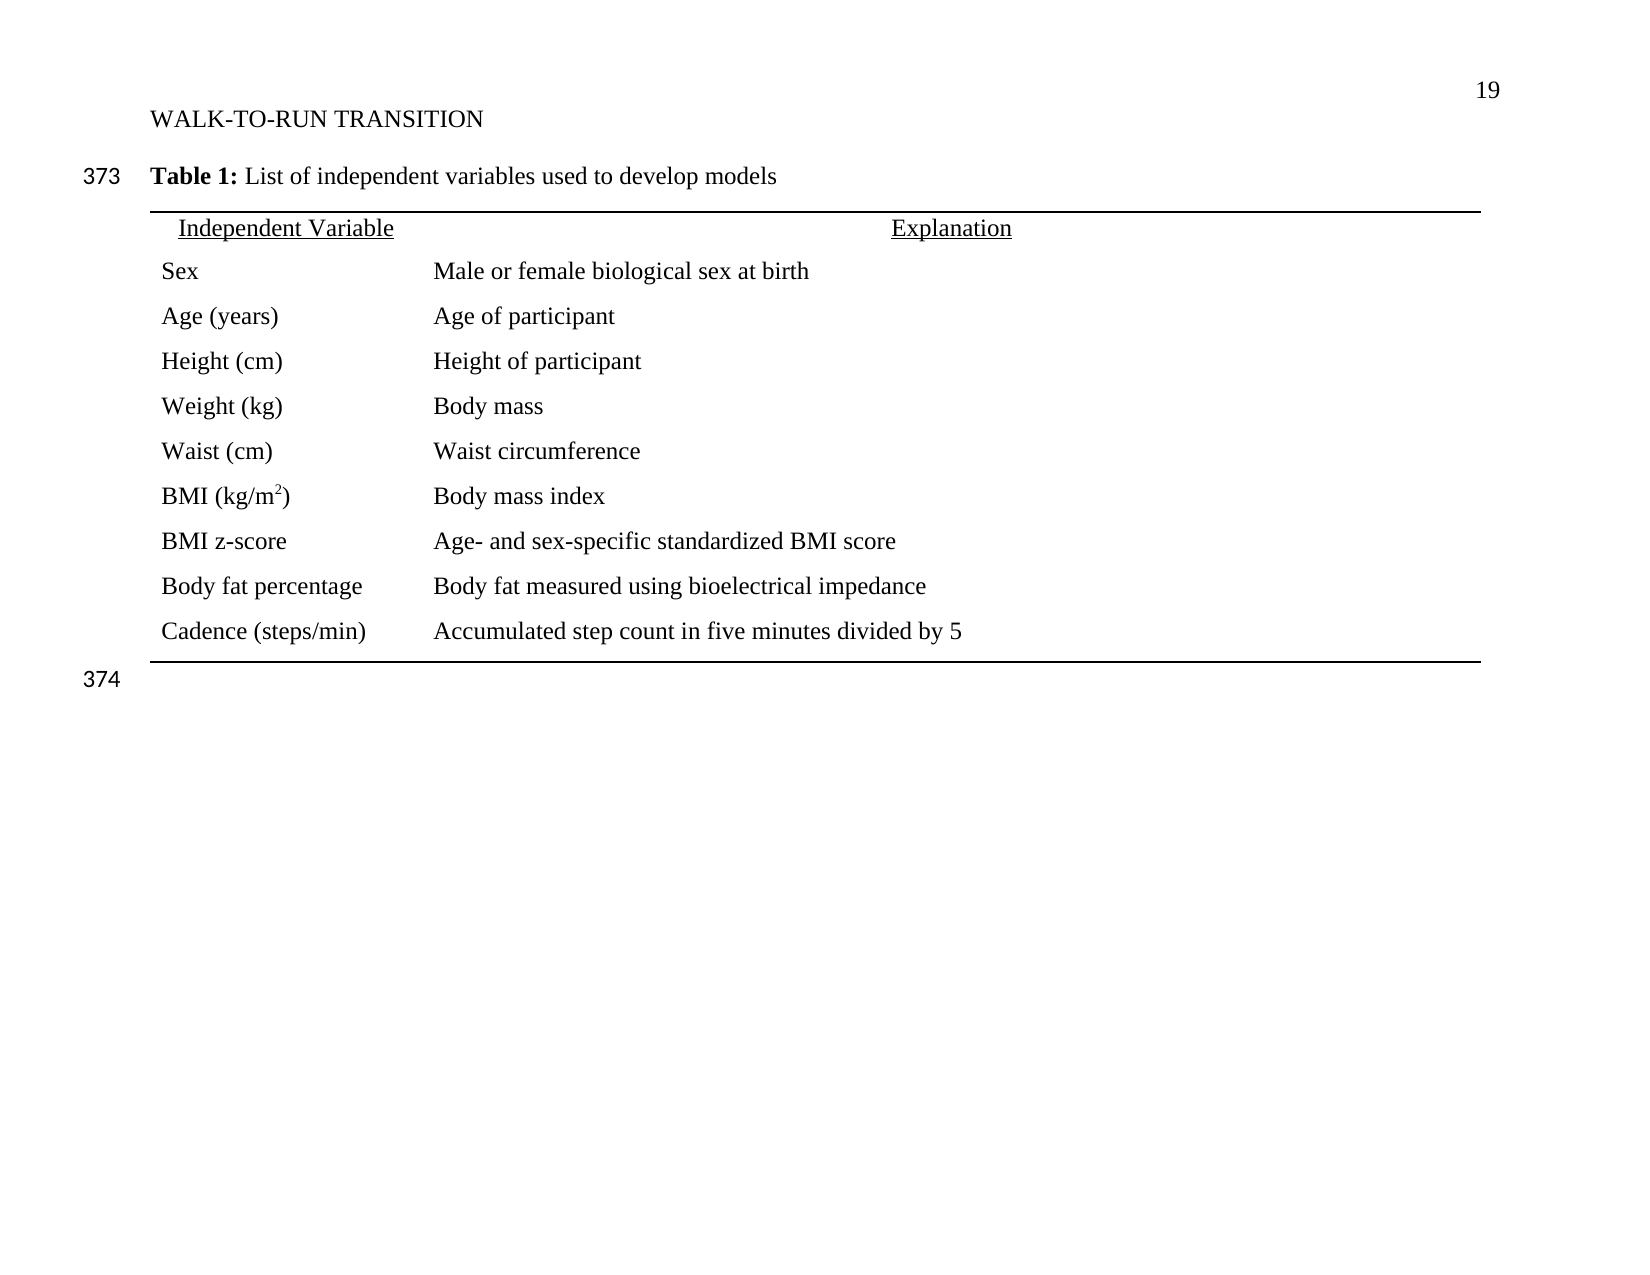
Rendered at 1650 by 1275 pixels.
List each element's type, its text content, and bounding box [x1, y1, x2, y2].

table_cell Body mass index [422, 481, 1481, 526]
table_cell Cadence (steps/min) [150, 616, 422, 661]
table_cell Age- and sex-specific standardized BMI score [422, 526, 1481, 571]
table_cell Age (years) [150, 301, 422, 346]
table_cell Waist circumference [422, 436, 1481, 481]
table_header Explanation [422, 213, 1481, 256]
text Table 1: List of independent variables used to develop models [150, 161, 1500, 190]
table_cell Height of participant [422, 346, 1481, 391]
table_cell Waist (cm) [150, 436, 422, 481]
table_cell Height (cm) [150, 346, 422, 391]
table_cell Male or female biological sex at birth [422, 256, 1481, 301]
table_cell Accumulated step count in five minutes divided by 5 [422, 616, 1481, 661]
table_cell BMI (kg/m2) [150, 481, 422, 526]
table_cell Body fat percentage [150, 571, 422, 616]
table_cell Body fat measured using bioelectrical impedance [422, 571, 1481, 616]
table_cell Age of participant [422, 301, 1481, 346]
table_cell BMI z-score [150, 526, 422, 571]
table_header Independent Variable [150, 213, 422, 256]
table_cell Sex [150, 256, 422, 301]
table_cell Body mass [422, 391, 1481, 436]
table_cell Weight (kg) [150, 391, 422, 436]
